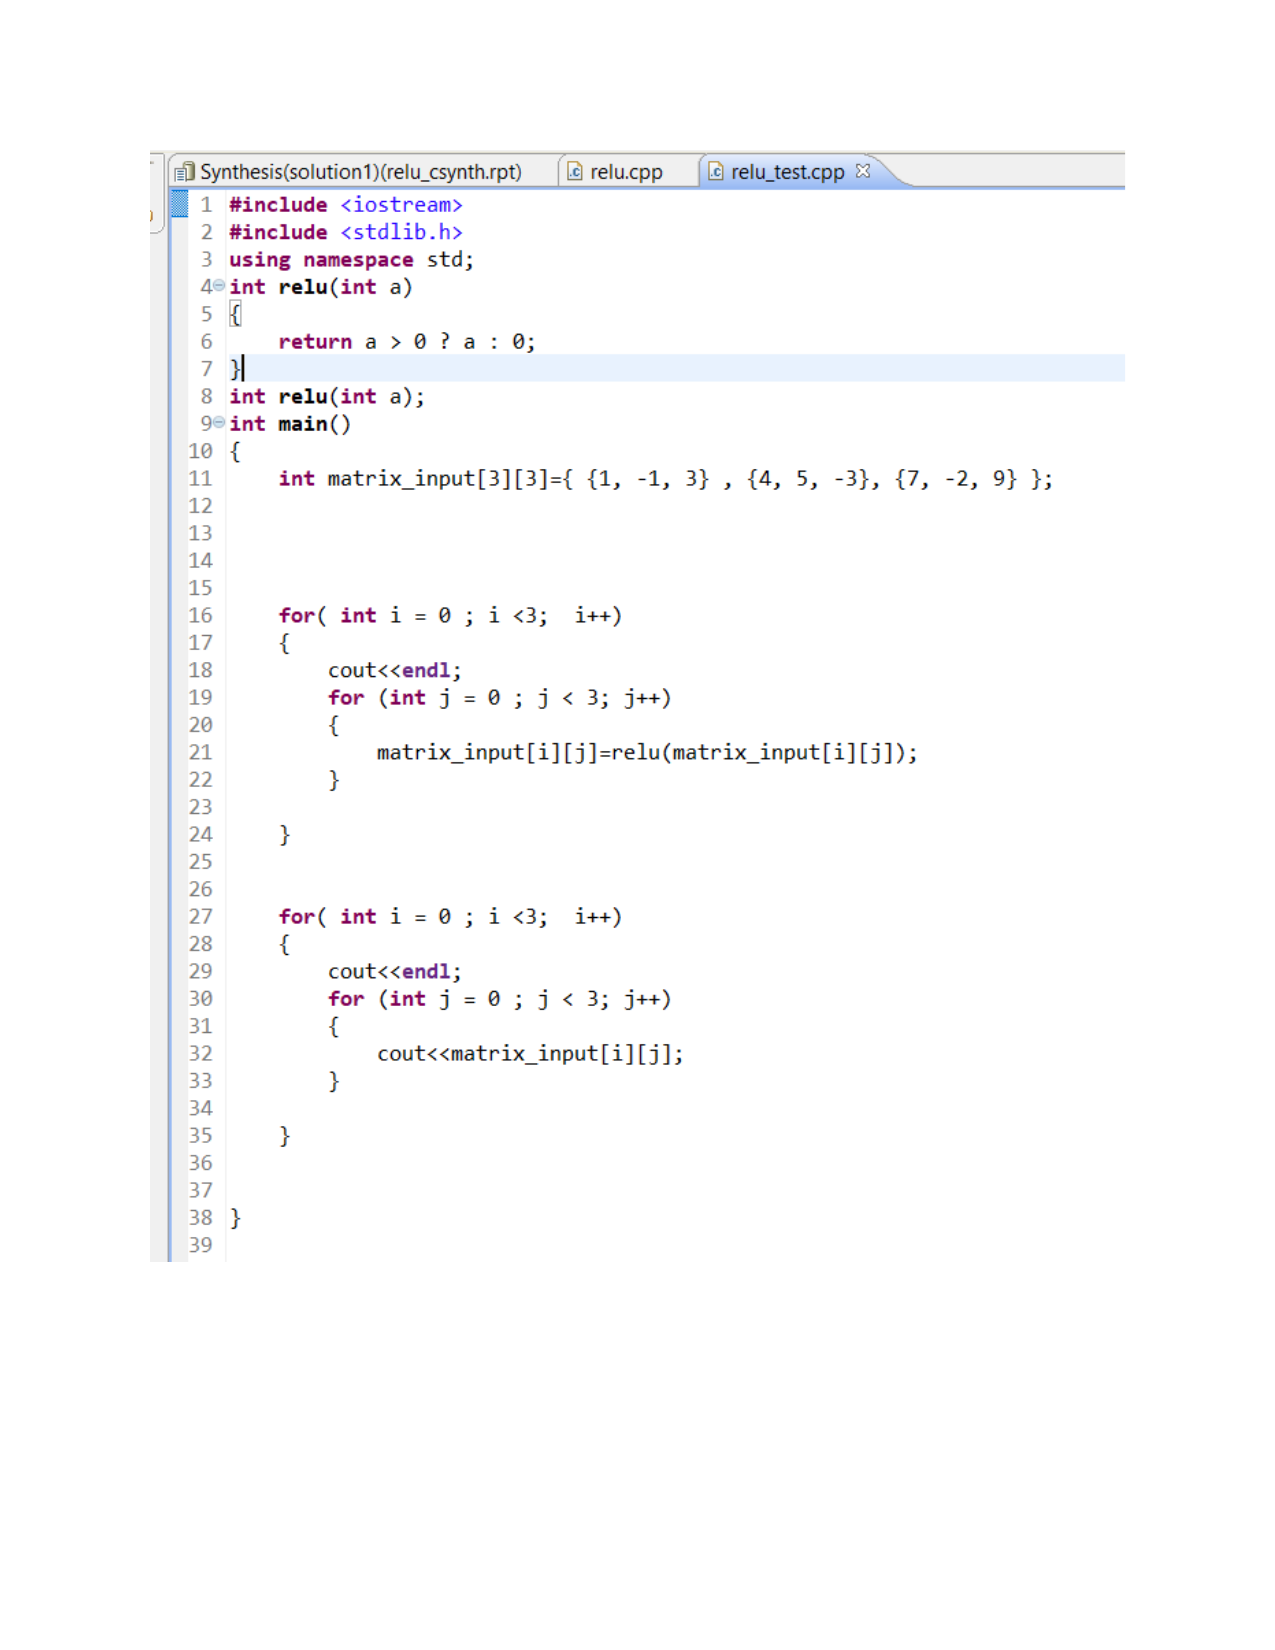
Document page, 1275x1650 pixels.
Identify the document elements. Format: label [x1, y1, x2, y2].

picture [150, 150, 1125, 1262]
